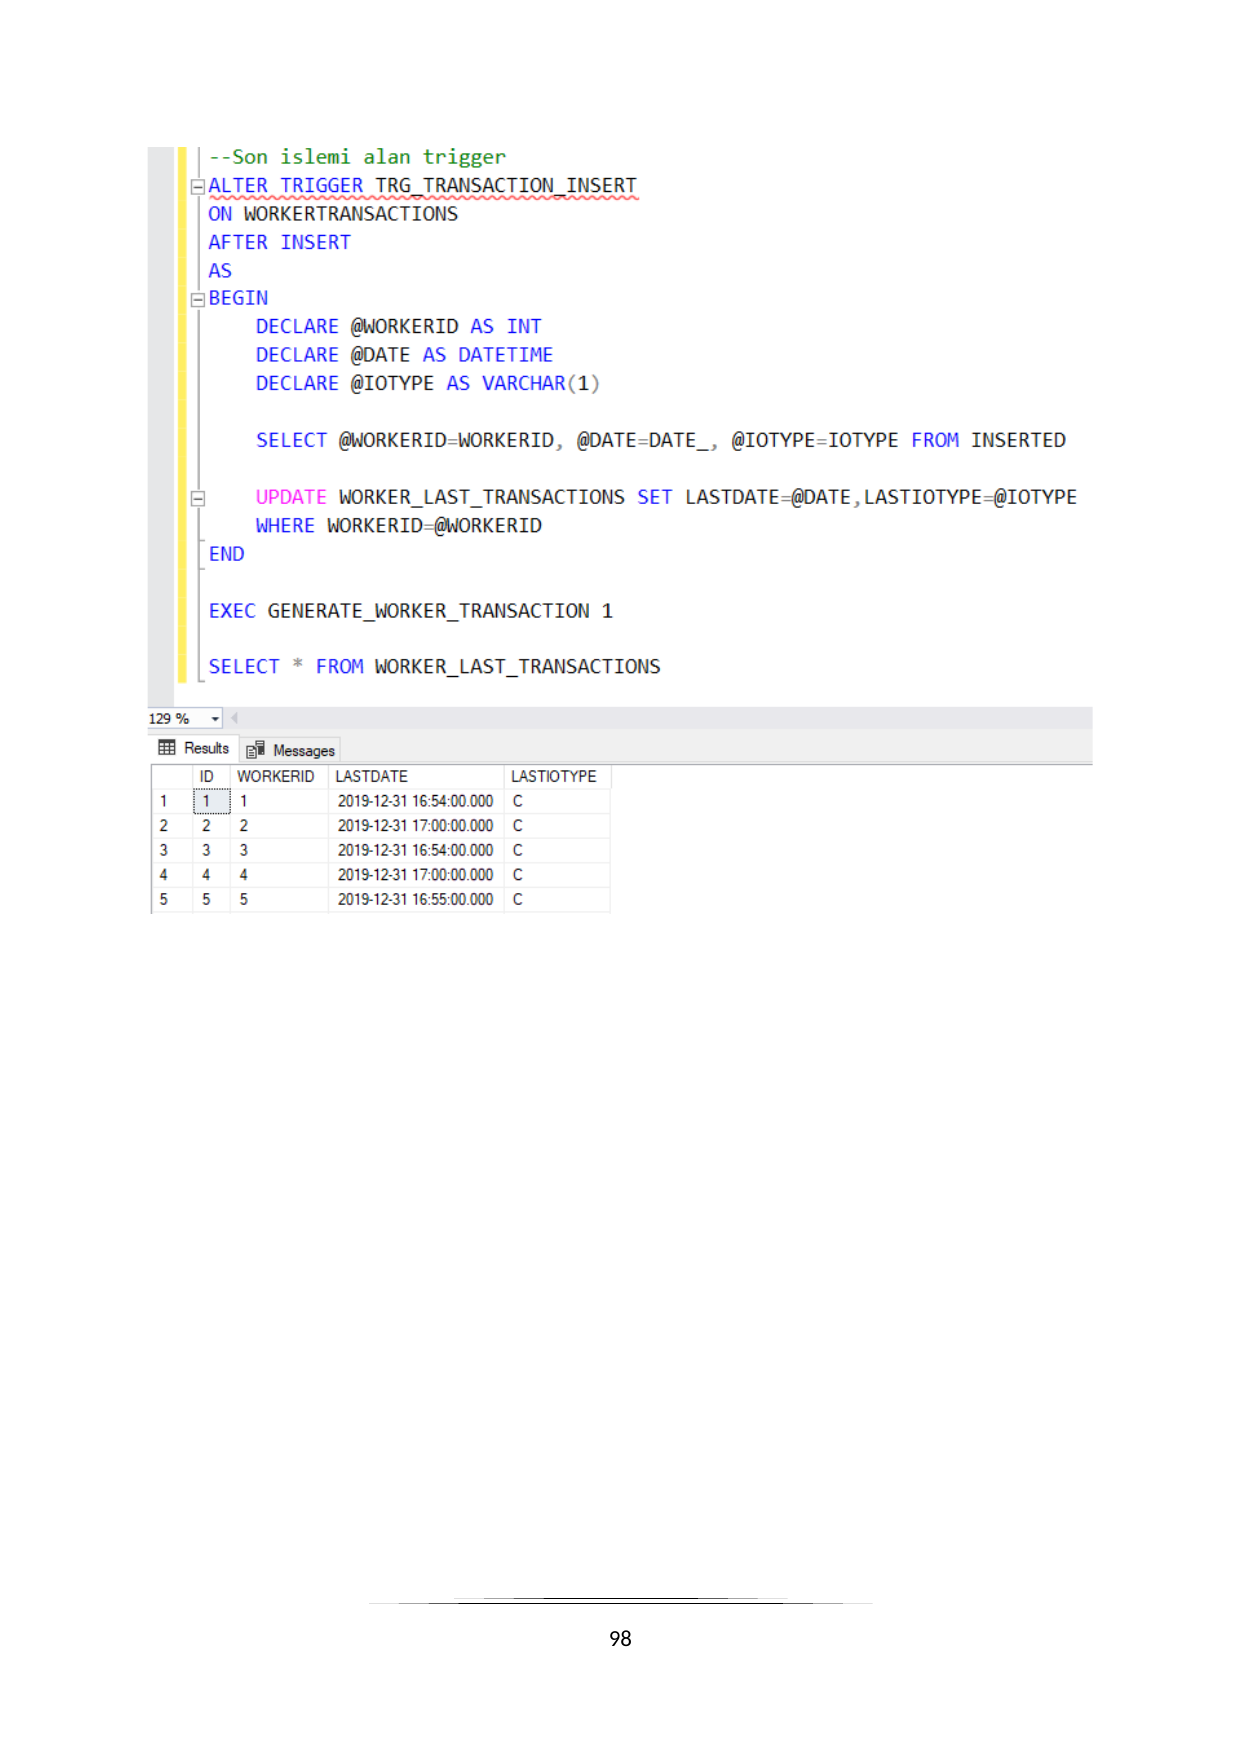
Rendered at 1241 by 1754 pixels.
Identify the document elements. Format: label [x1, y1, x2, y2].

picture [147, 147, 1093, 914]
